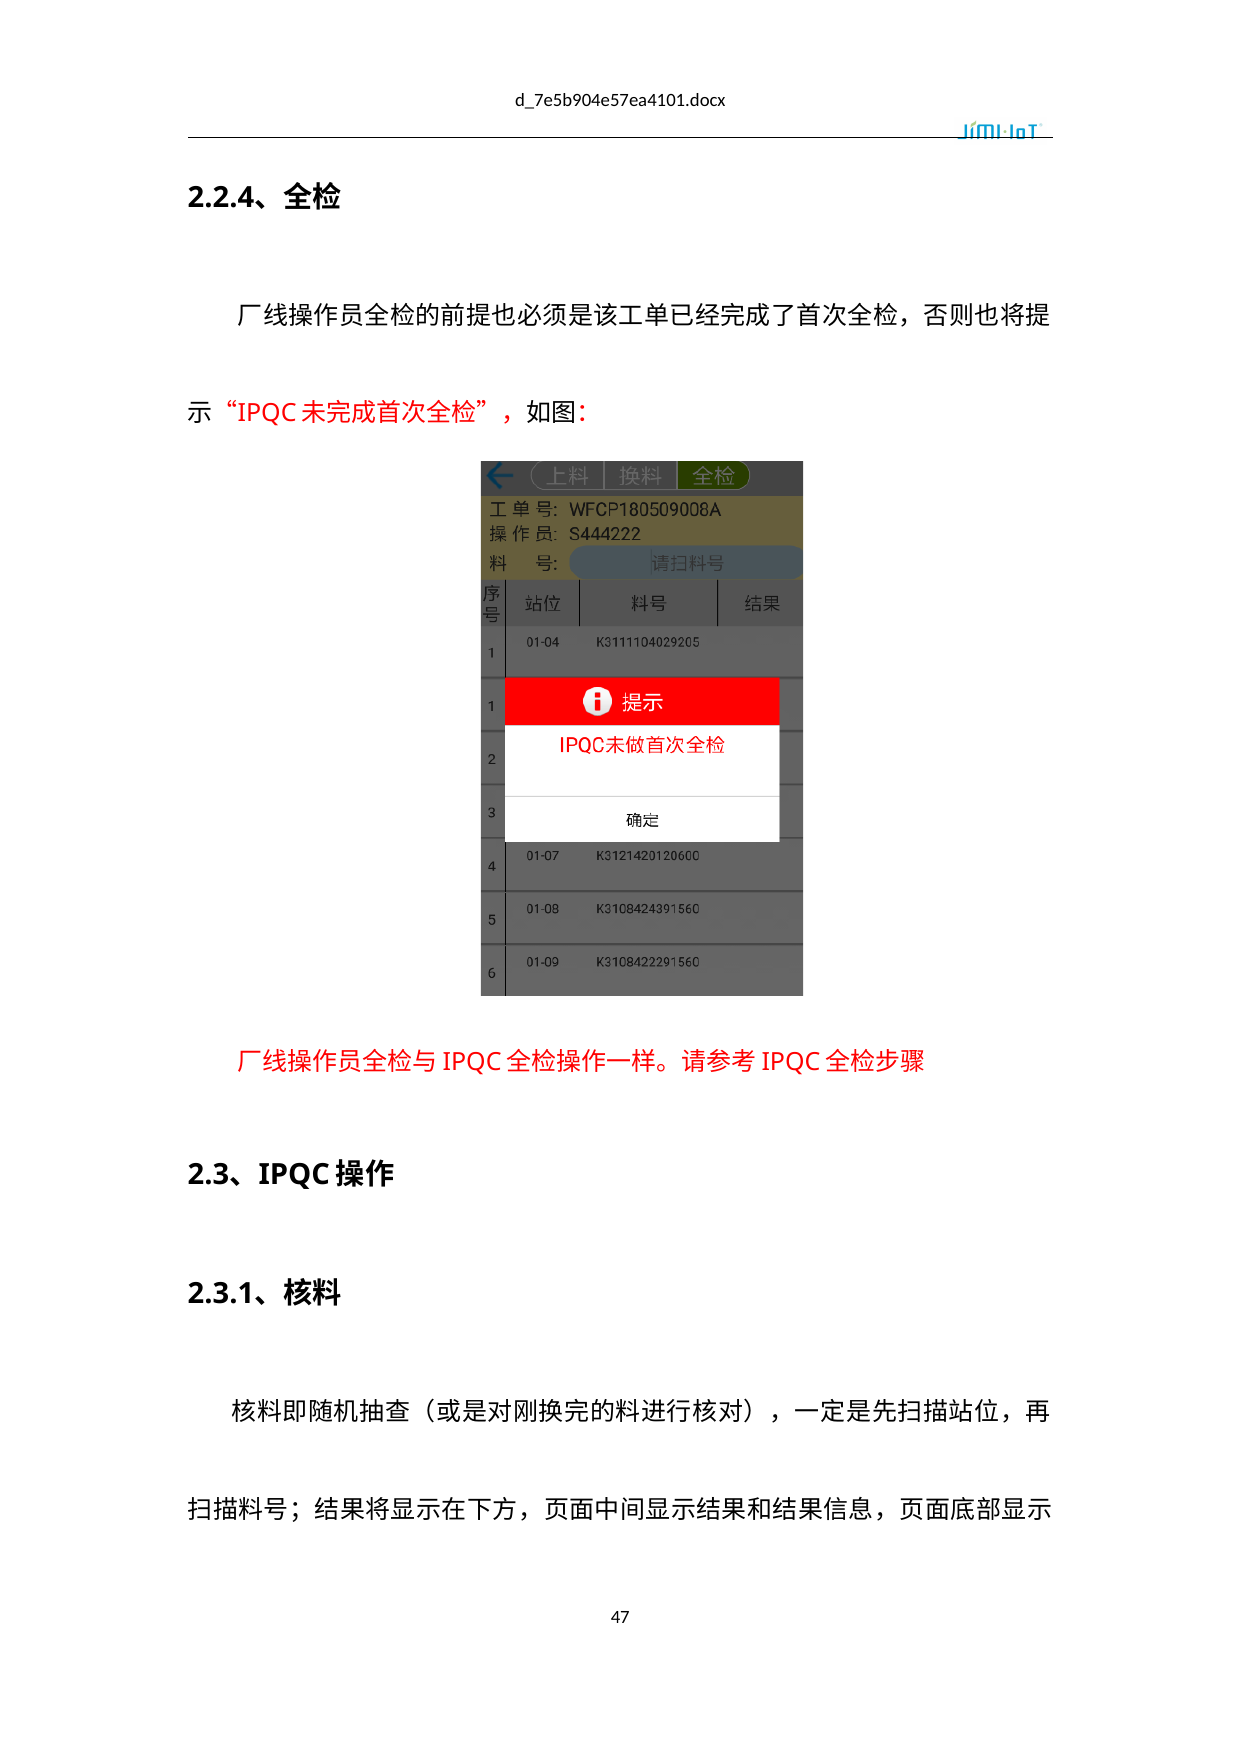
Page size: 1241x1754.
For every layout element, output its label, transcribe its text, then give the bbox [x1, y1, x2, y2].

subtitle 2.2.4、全检 [187, 162, 1053, 227]
picture [480, 461, 804, 996]
text 厂线操作员全检与IPQC全检操作一样。请参考IPQC全检步骤 [187, 1027, 1053, 1092]
text 核料即随机抽查（或是对刚换完的料进行核对），一定是先扫描站位，再扫描料号；结果将显示在下方，页面中间显示结果和结果信息，页面底部显示扫描的结果。 [187, 1377, 1053, 1540]
subtitle 2.3.1、核料 [187, 1258, 1053, 1323]
picture [954, 138, 1047, 145]
picture [954, 117, 1047, 137]
picture [980, 127, 984, 137]
picture [987, 127, 991, 137]
text 厂线操作员全检的前提也必须是该工单已经完成了首次全检，否则也将提示“IPQC未完成首次全检”，如图： [187, 281, 1053, 443]
subtitle 2.3、IPQC操作 [187, 1139, 1053, 1204]
